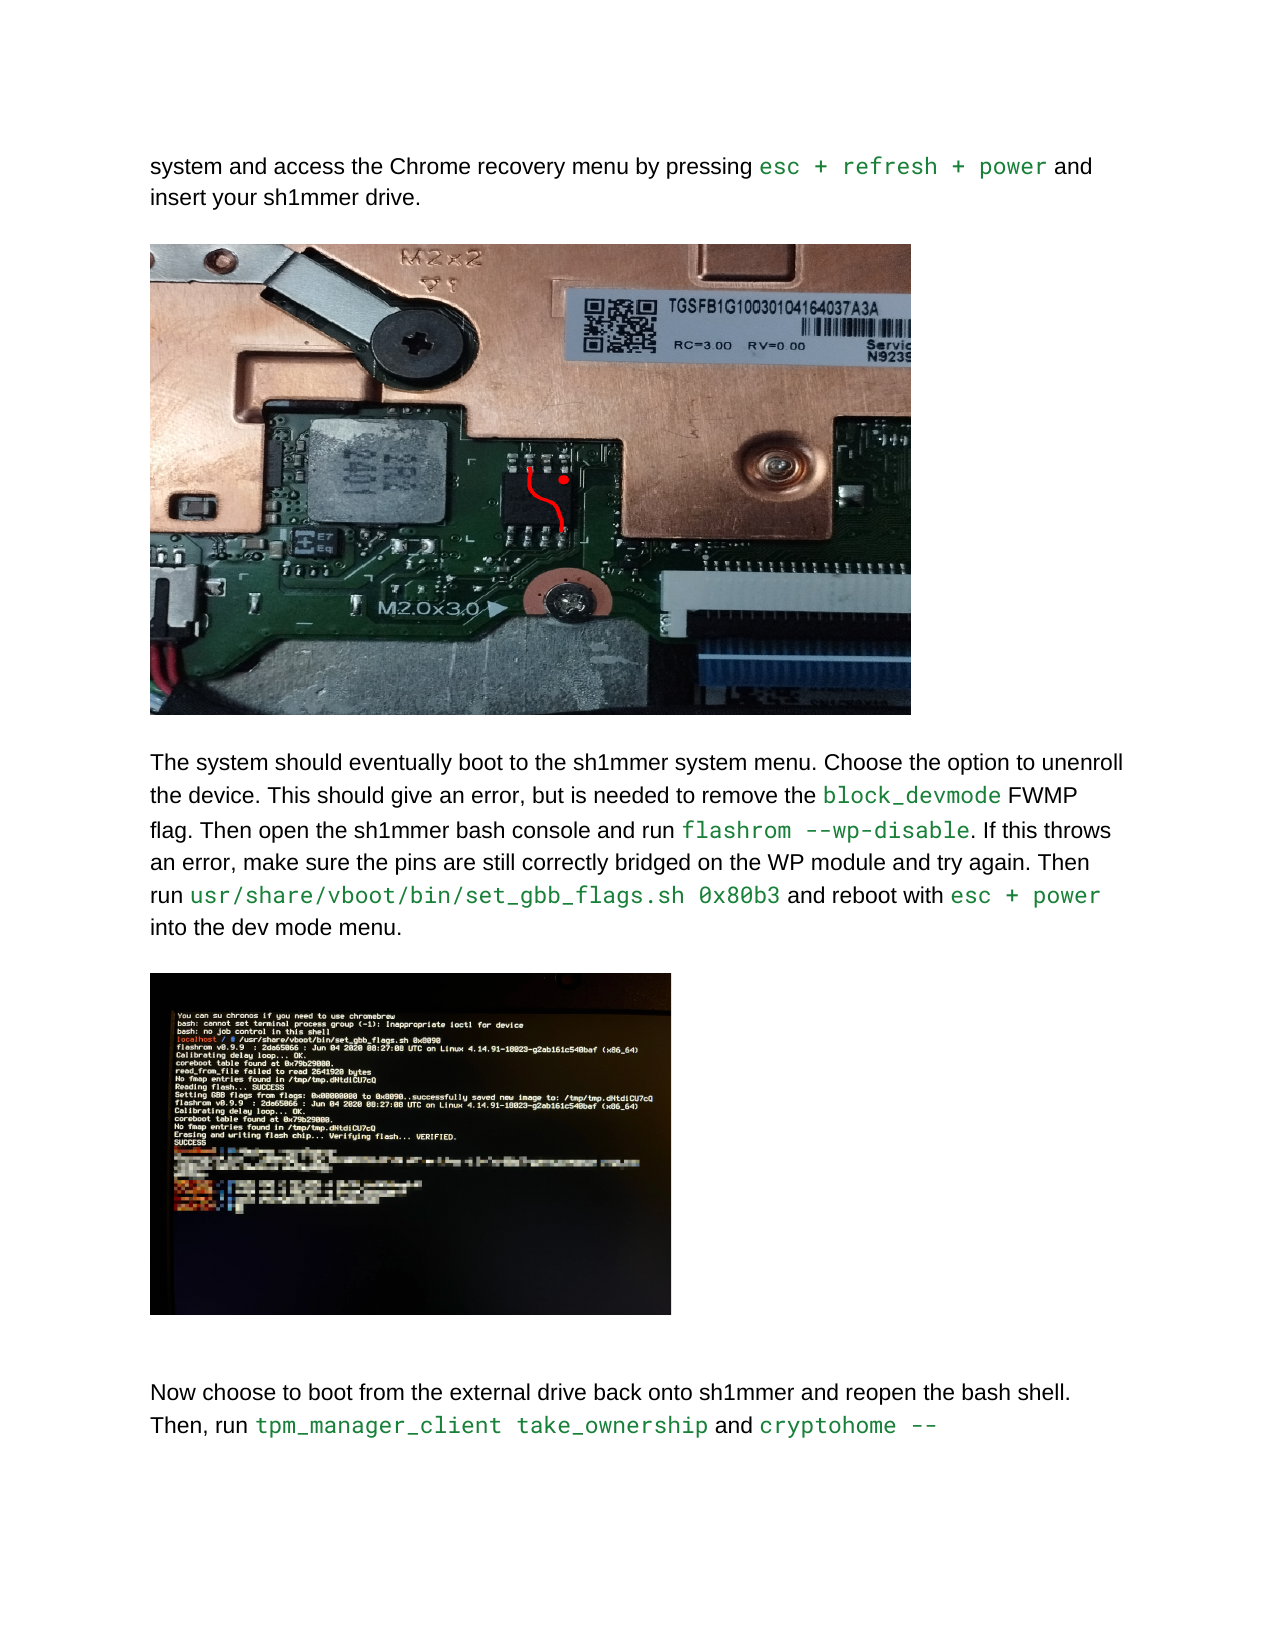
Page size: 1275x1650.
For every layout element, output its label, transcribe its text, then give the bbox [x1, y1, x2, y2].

picture [150, 244, 911, 715]
text The system should eventually boot to the sh1mmer system menu. Choose the option to unenroll the device. This should give an error, but is needed to remove the block_devmode FWMP flag. Then open the sh1mmer bash console and run flashrom --wp-disable. If this throws an error, make sure the pins are still correctly bridged on the WP module and try again. Then run usr/share/vboot/bin/set_gbb_flags.sh 0x80b3 and reboot with esc + power into the dev mode menu. [150, 749, 1125, 940]
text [150, 1379, 1125, 1440]
picture [150, 973, 672, 1315]
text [150, 150, 1125, 210]
